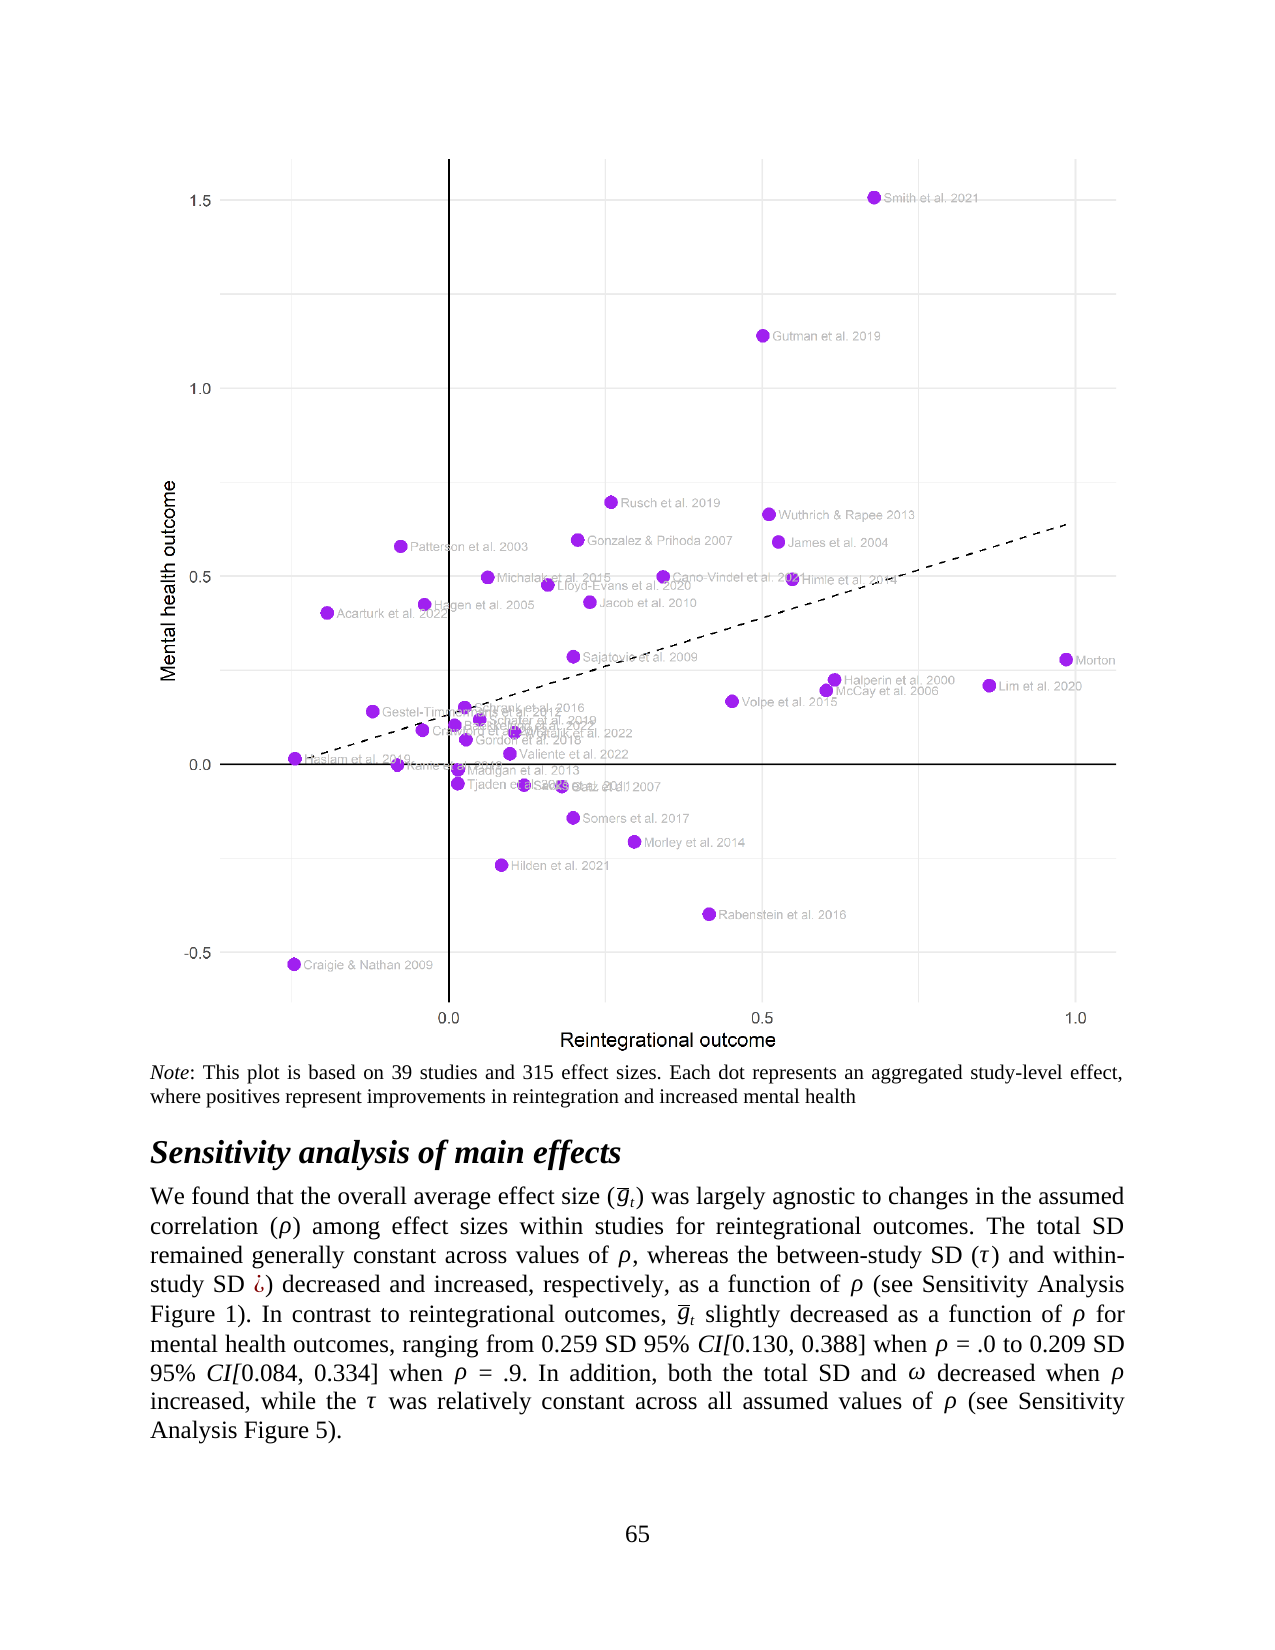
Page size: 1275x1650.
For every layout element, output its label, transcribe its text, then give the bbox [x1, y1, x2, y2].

text Note: This plot is based on 39 studies and 315 effect sizes. Each dot represents an aggregated study-level effect, where positives represent improvements in reintegration and increased mental health [150, 1060, 1125, 1108]
text We found that the overall average effect size () was largely agnostic to changes in the assumed correlation () among effect sizes within studies for reintegrational outcomes. The total SD remained generally constant across values of , whereas the between-study SD () and within-study SD ) decreased and increased, respectively, as a function of (see Sensitivity Analysis Figure 1). In contrast to reintegrational outcomes, slightly decreased as a function of for mental health outcomes, ranging from 0.259 SD 95% CI[0.130, 0.388] when = .0 to 0.209 SD 95% CI[0.084, 0.334] when = .9. In addition, both the total SD and decreased when increased, while the was relatively constant across all assumed values of (see Sensitivity Analysis Figure 5). [150, 1180, 1125, 1444]
subtitle Sensitivity analysis of main effects [150, 1132, 1125, 1171]
picture [150, 150, 1125, 1060]
